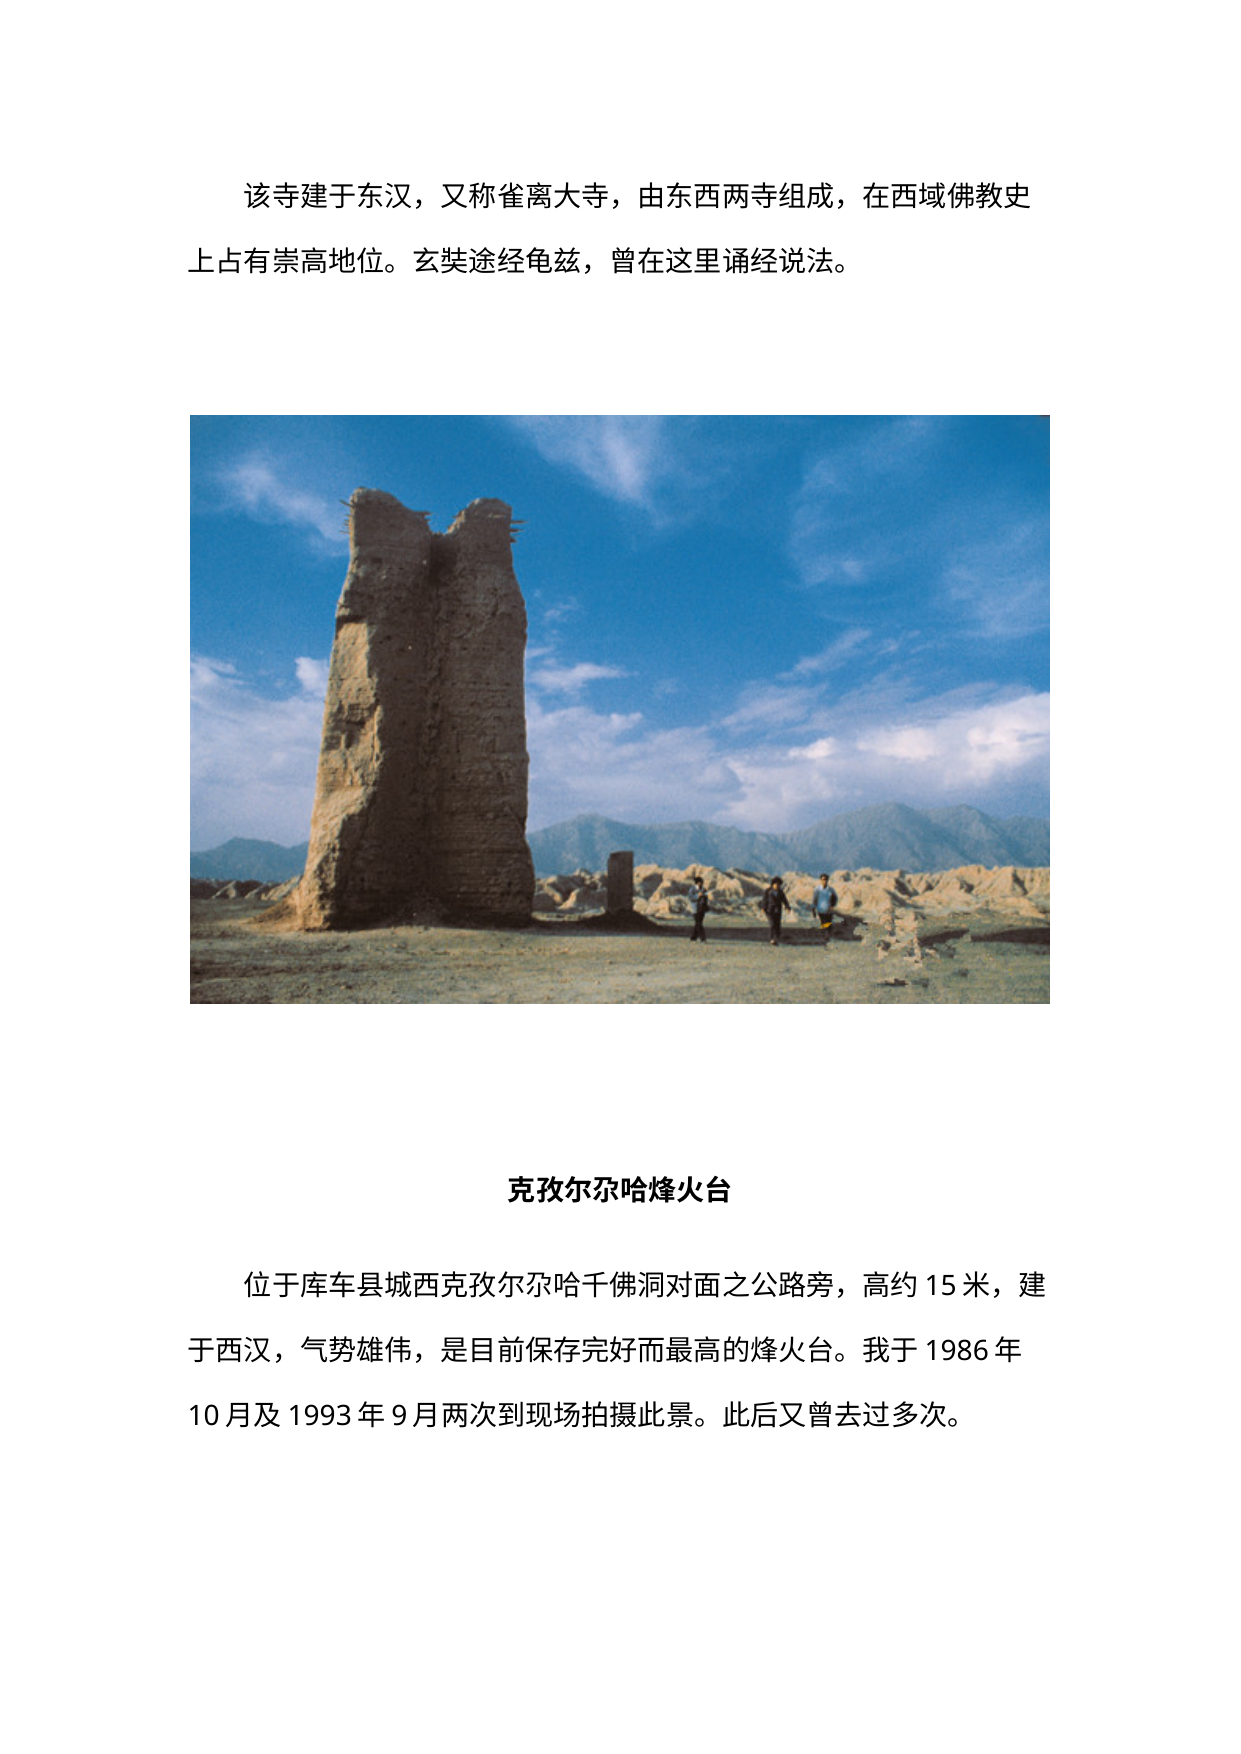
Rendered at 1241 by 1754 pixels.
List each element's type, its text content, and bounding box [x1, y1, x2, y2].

text 位于库车县城西克孜尔尕哈千佛洞对面之公路旁，高约15米，建于西汉，气势雄伟，是目前保存完好而最高的烽火台。我于1986年10月及1993年9月两次到现场拍摄此景。此后又曾去过多次。 [187, 1250, 1053, 1445]
text 该寺建于东汉，又称雀离大寺，由东西两寺组成，在西域佛教史上占有崇高地位。玄奘途经龟兹，曾在这里诵经说法。 [187, 162, 1053, 292]
picture [190, 415, 1050, 1004]
text 克孜尔尕哈烽火台 [187, 1156, 1053, 1221]
